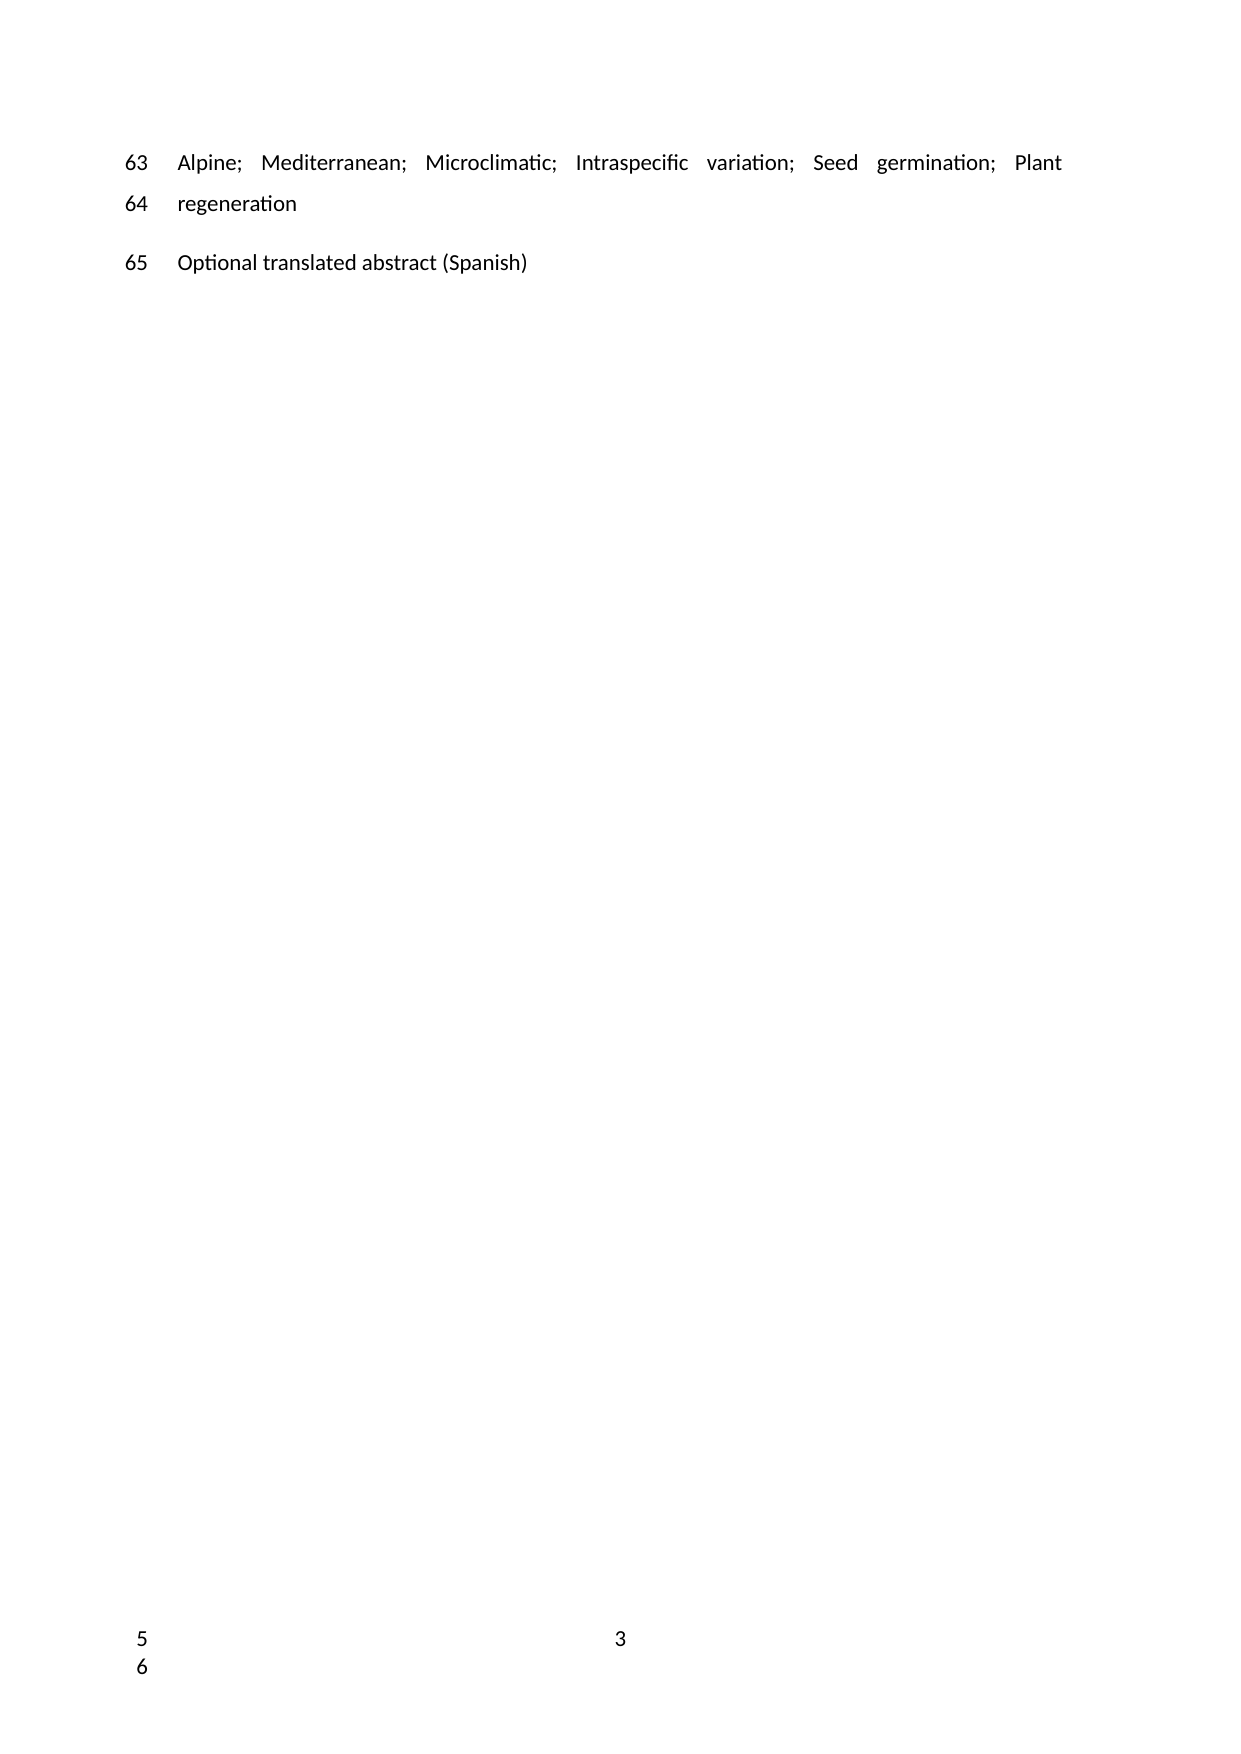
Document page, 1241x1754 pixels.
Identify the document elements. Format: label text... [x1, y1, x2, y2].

text Alpine; Mediterranean; Microclimatic; Intraspecific variation; Seed germination; Plant regeneration [177, 148, 1063, 218]
text Optional translated abstract (Spanish) [177, 248, 1063, 276]
